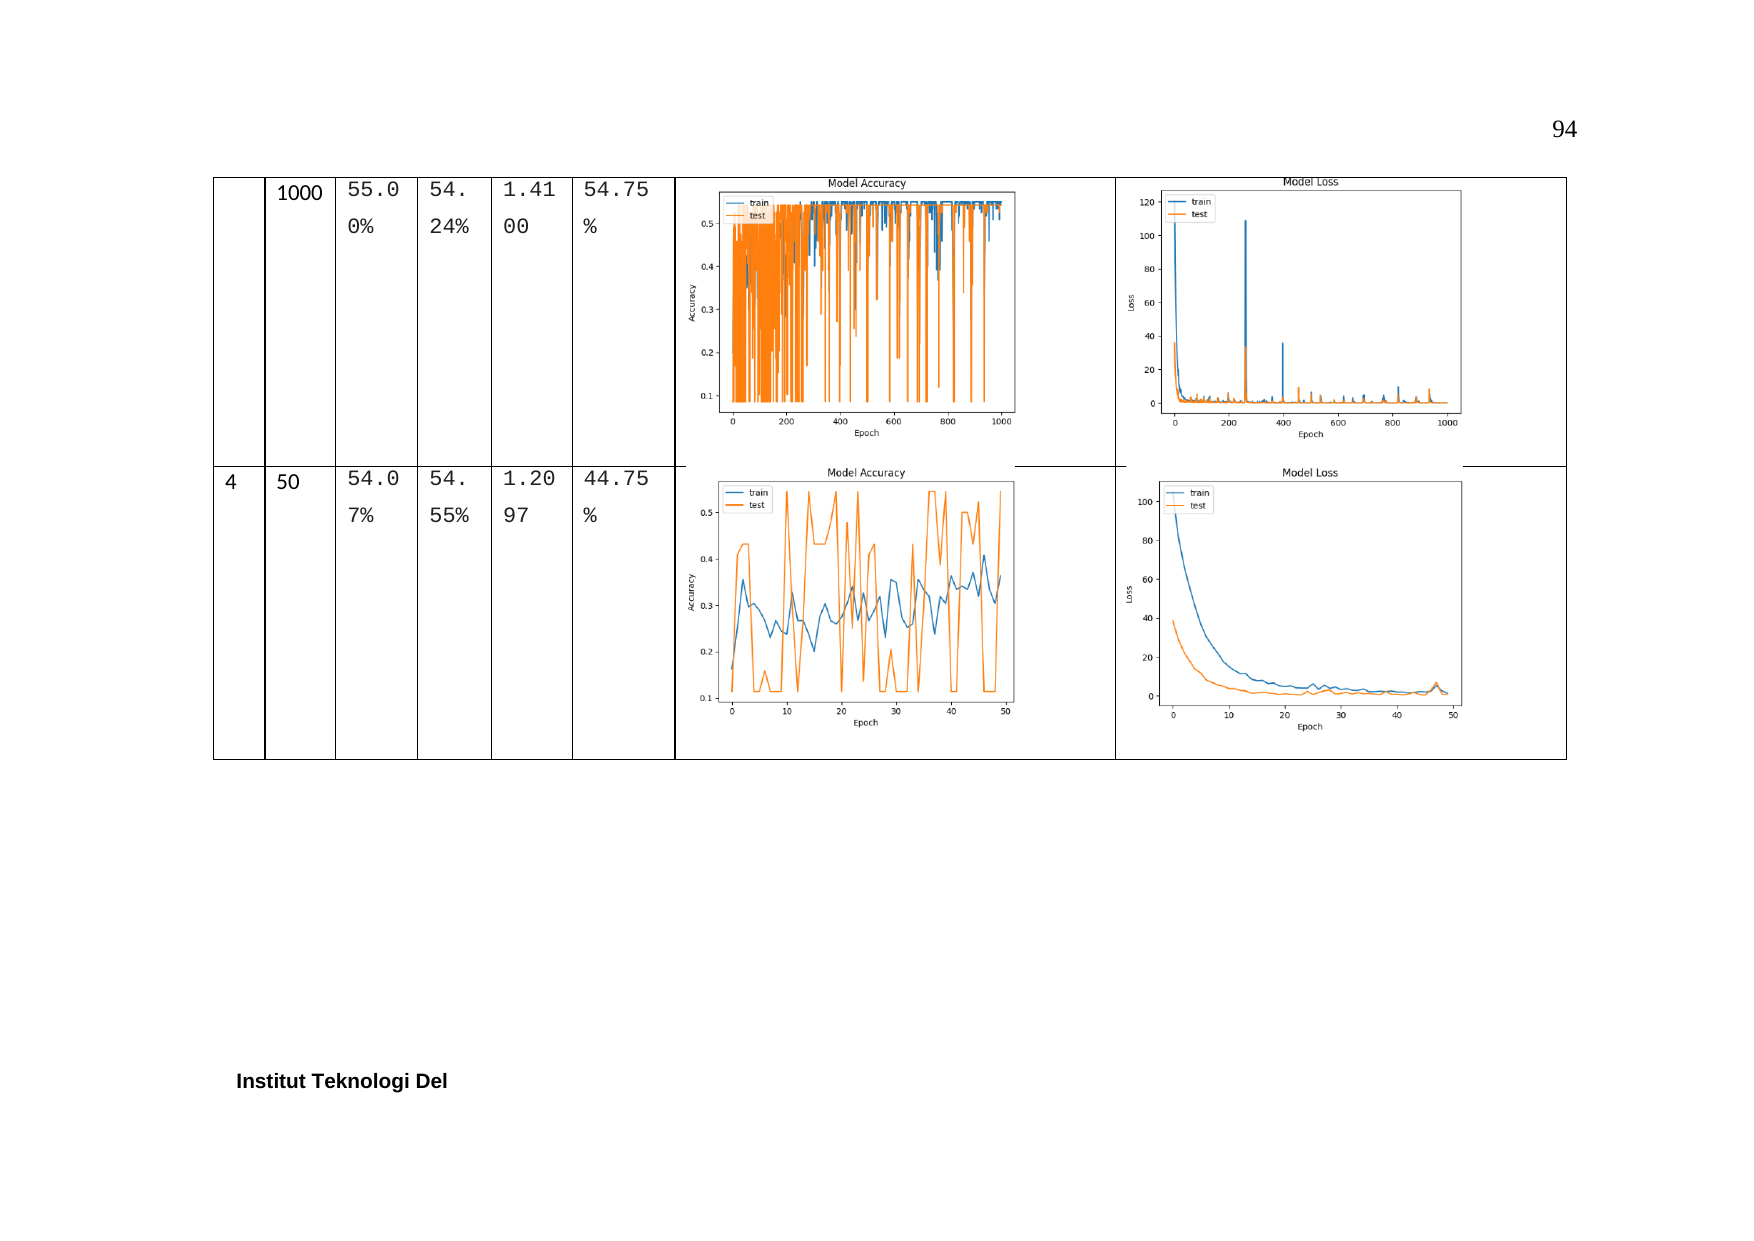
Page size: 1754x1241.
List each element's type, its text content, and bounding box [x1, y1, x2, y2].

picture [1126, 466, 1463, 732]
table_cell 54.55% [418, 467, 491, 759]
picture [686, 178, 1018, 439]
table_cell [214, 178, 264, 466]
table_cell [1116, 178, 1566, 466]
table_cell 1.2097 [492, 467, 572, 759]
table_cell [676, 178, 1115, 466]
table_cell 54.24% [418, 178, 491, 466]
picture [1126, 178, 1463, 439]
table_cell 1.4100 [492, 178, 572, 466]
table_cell 4 [214, 467, 264, 759]
table_cell [1116, 467, 1566, 759]
table_cell [676, 467, 1115, 759]
table_cell 54.75 % [573, 178, 674, 466]
table_cell 44.75 % [573, 467, 674, 759]
table_cell 50 [266, 467, 335, 759]
table_cell 55.00% [336, 178, 417, 466]
picture [686, 466, 1015, 728]
table_cell 1000 [266, 178, 335, 466]
table_cell 54.07% [336, 467, 417, 759]
